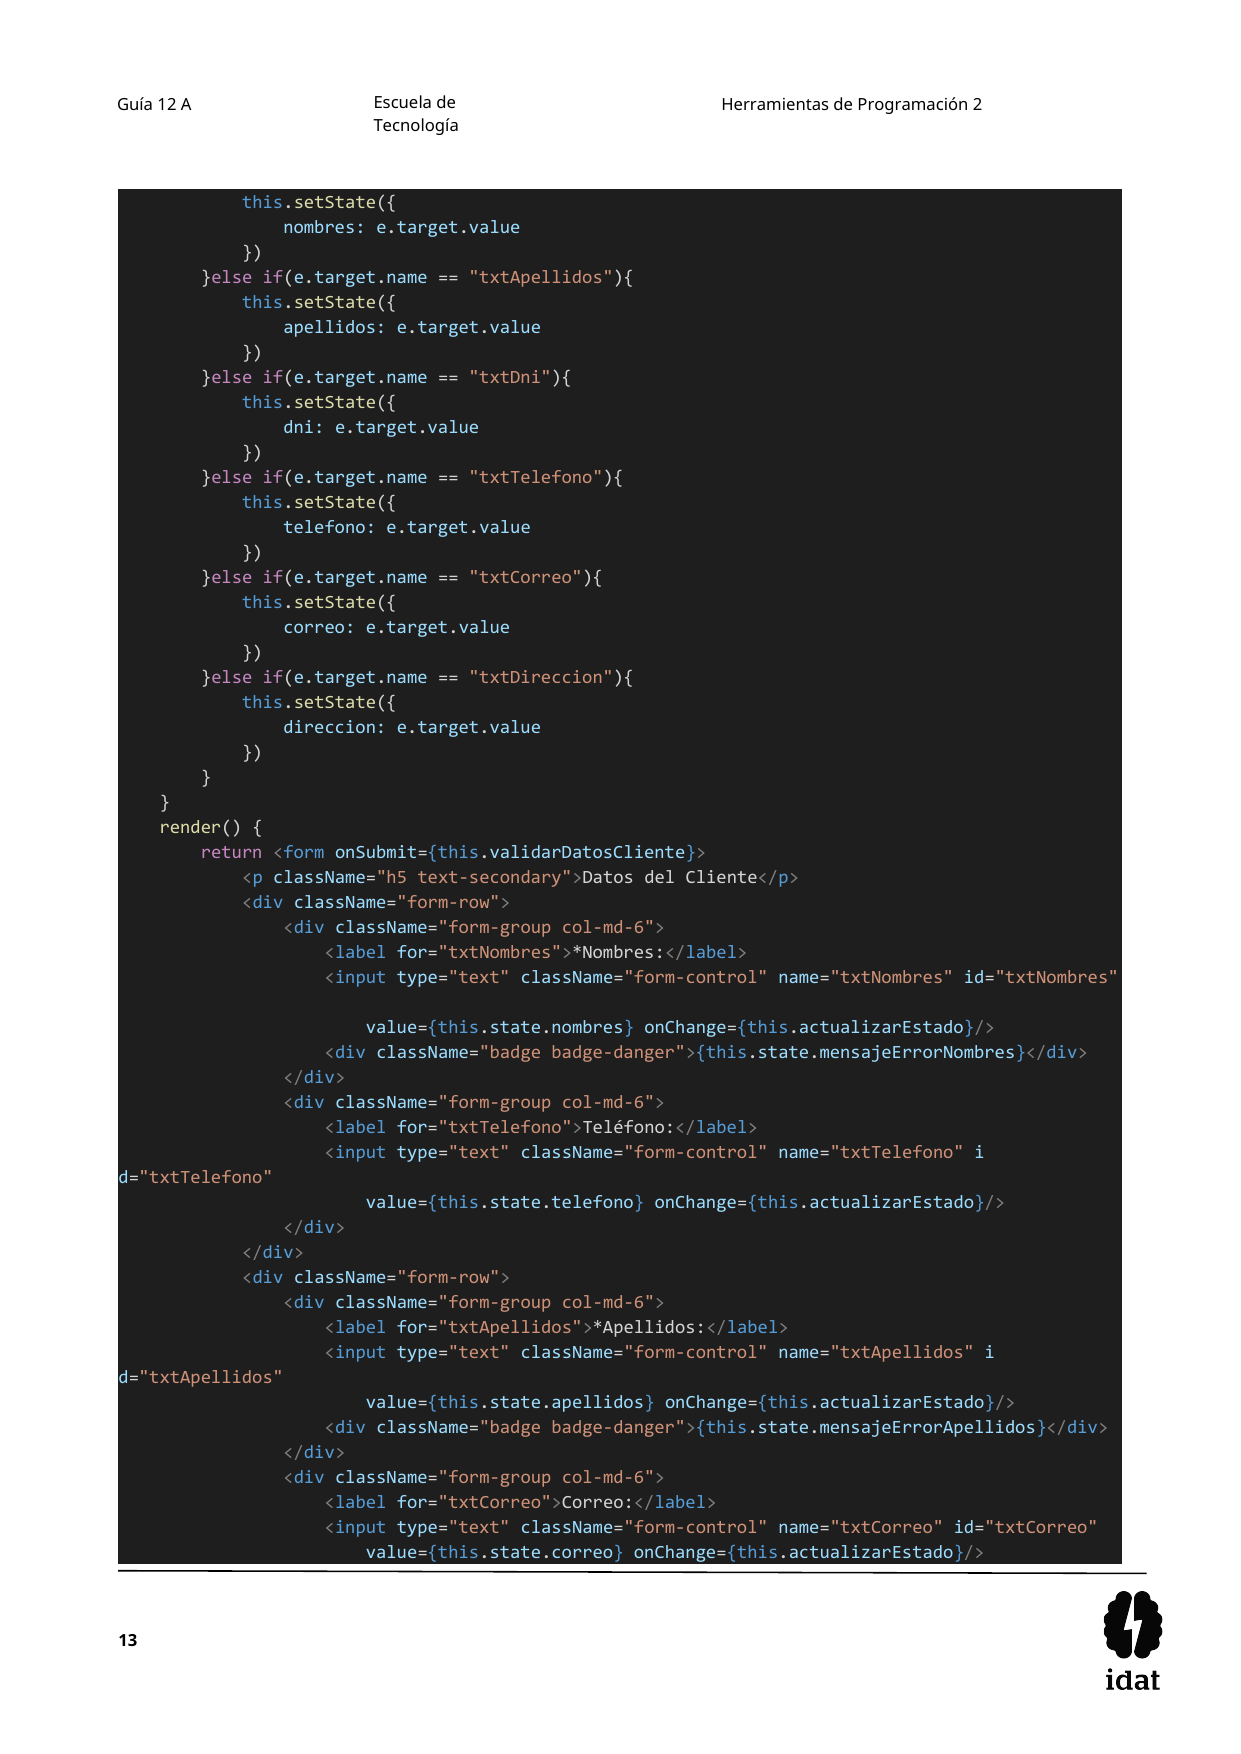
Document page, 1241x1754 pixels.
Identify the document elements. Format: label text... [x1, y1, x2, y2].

text }) [118, 339, 1122, 364]
text <label for="txtCorreo">Correo:</label> [118, 1489, 1122, 1514]
text this.setState({ [118, 689, 1122, 714]
text }) [118, 439, 1122, 464]
text }else if(e.target.name == "txtTelefono"){ [118, 464, 1122, 489]
text <p className="h5 text-secondary">Datos del Cliente</p> [118, 864, 1122, 889]
text } [118, 789, 1122, 814]
text }) [118, 239, 1122, 264]
text <label for="txtNombres">*Nombres:</label> [118, 939, 1122, 964]
text }) [118, 739, 1122, 764]
text this.setState({ [118, 489, 1122, 514]
text nombres: e.target.value [118, 214, 1122, 239]
text }else if(e.target.name == "txtApellidos"){ [118, 264, 1122, 289]
text value={this.state.nombres} onChange={this.actualizarEstado}/> [118, 1014, 1122, 1039]
text }else if(e.target.name == "txtDireccion"){ [118, 664, 1122, 689]
text </div> [118, 1239, 1122, 1264]
text <label for="txtApellidos">*Apellidos:</label> [118, 1314, 1122, 1339]
text value={this.state.apellidos} onChange={this.actualizarEstado}/> [118, 1389, 1122, 1414]
text <input type="text" className="form-control" name="txtNombres" id="txtNombres" [118, 964, 1122, 1014]
text <input type="text" className="form-control" name="txtTelefono" id="txtTelefono" [118, 1139, 1122, 1189]
text telefono: e.target.value [118, 514, 1122, 539]
text <input type="text" className="form-control" name="txtCorreo" id="txtCorreo" [118, 1514, 1122, 1539]
text correo: e.target.value [118, 614, 1122, 639]
text <div className="form-group col-md-6"> [118, 1289, 1122, 1314]
text return <form onSubmit={this.validarDatosCliente}> [118, 839, 1122, 864]
text }else if(e.target.name == "txtDni"){ [118, 364, 1122, 389]
text direccion: e.target.value [118, 714, 1122, 739]
text this.setState({ [118, 589, 1122, 614]
text <div className="form-group col-md-6"> [118, 1464, 1122, 1489]
text dni: e.target.value [118, 414, 1122, 439]
text </div> [118, 1214, 1122, 1239]
text <div className="badge badge-danger">{this.state.mensajeErrorApellidos}</div> [118, 1414, 1122, 1439]
text this.setState({ [118, 289, 1122, 314]
text <div className="form-group col-md-6"> [118, 1089, 1122, 1114]
text }else if(e.target.name == "txtCorreo"){ [118, 564, 1122, 589]
text }) [118, 539, 1122, 564]
text value={this.state.telefono} onChange={this.actualizarEstado}/> [118, 1189, 1122, 1214]
text value={this.state.correo} onChange={this.actualizarEstado}/> [118, 1539, 1122, 1564]
text </div> [118, 1064, 1122, 1089]
text <div className="badge badge-danger">{this.state.mensajeErrorNombres}</div> [118, 1039, 1122, 1064]
text this.setState({ [118, 389, 1122, 414]
text render() { [118, 814, 1122, 839]
text } [118, 764, 1122, 789]
text <div className="form-row"> [118, 889, 1122, 914]
text </div> [118, 1439, 1122, 1464]
text <input type="text" className="form-control" name="txtApellidos" id="txtApellidos" [118, 1339, 1122, 1389]
text apellidos: e.target.value [118, 314, 1122, 339]
text this.setState({ [118, 189, 1122, 214]
text }) [118, 639, 1122, 664]
text <div className="form-row"> [118, 1264, 1122, 1289]
text <div className="form-group col-md-6"> [118, 914, 1122, 939]
picture [1103, 1591, 1163, 1690]
text <label for="txtTelefono">Teléfono:</label> [118, 1114, 1122, 1139]
